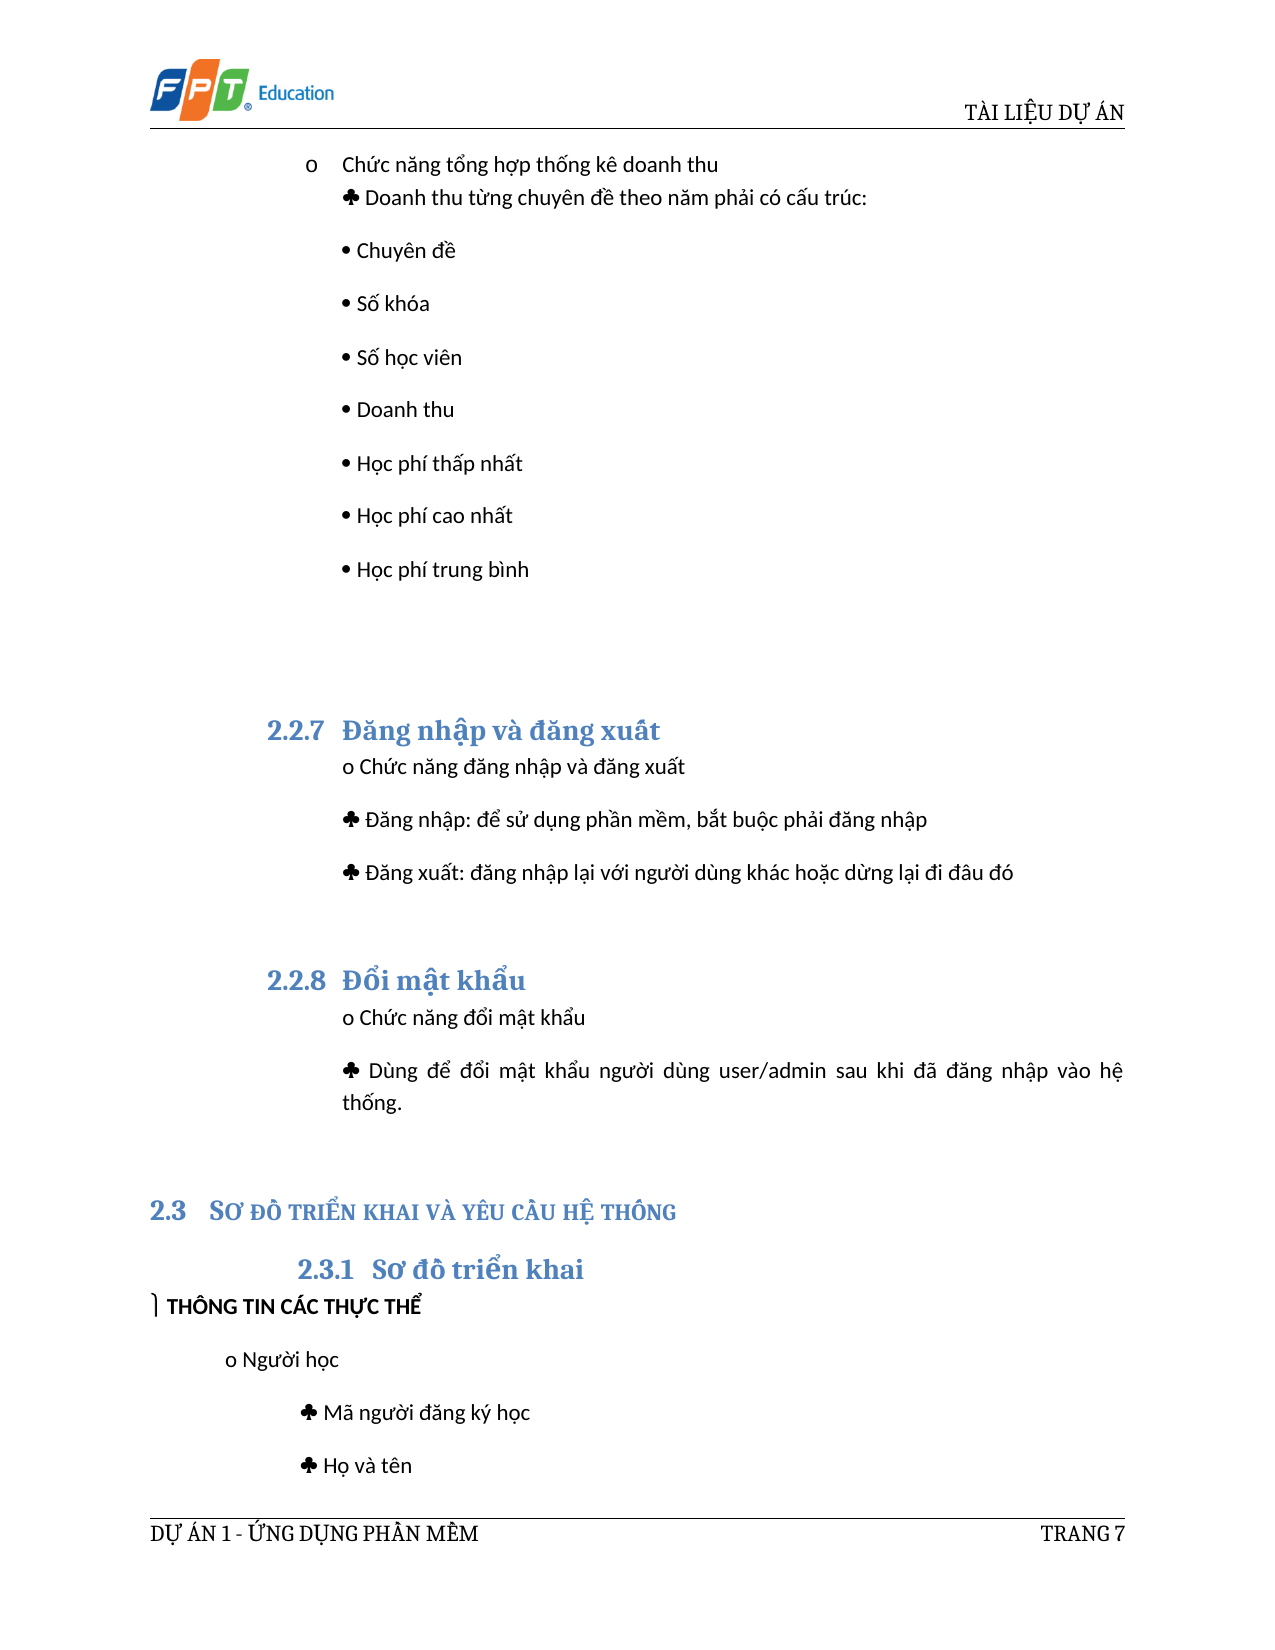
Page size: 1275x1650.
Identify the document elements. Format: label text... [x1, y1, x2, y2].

text Học phí trung bình [342, 555, 1125, 583]
text Đăng nhập: để sử dụng phần mềm, bắt buộc phải đăng nhập [342, 805, 1125, 833]
subtitle Sơ đồ triển khai [298, 1253, 1125, 1287]
subtitle Sơ đồ triển khai và yêu cầu hệ thống [150, 1194, 1125, 1228]
text Doanh thu [342, 396, 1125, 424]
text THÔNG TIN CÁC THỰC THỂ [150, 1292, 1125, 1320]
text Chuyên đề [342, 237, 1125, 264]
text Học phí thấp nhất [342, 449, 1125, 477]
text Họ và tên [300, 1451, 1125, 1479]
text Mã người đăng ký học [300, 1398, 1125, 1426]
text Học phí cao nhất [342, 502, 1125, 530]
text Số khóa [342, 289, 1125, 318]
list Doanh thu từng chuyên đề theo năm phải có cấu trúc: [342, 183, 1125, 212]
picture [150, 59, 336, 121]
list Chức năng tổng hợp thống kê doanh thu [304, 150, 1125, 179]
text Đăng xuất: đăng nhập lại với người dùng khác hoặc dừng lại đi đâu đó [342, 858, 1125, 886]
text o Chức năng đăng nhập và đăng xuất [342, 752, 1125, 780]
text Dùng để đổi mật khẩu người dùng user/admin sau khi đã đăng nhập vào hệ thống. [342, 1056, 1125, 1116]
subtitle Đổi mật khẩu [267, 964, 1125, 998]
text o Người học [225, 1345, 1125, 1373]
text Số học viên [342, 343, 1125, 371]
text o Chức năng đổi mật khẩu [342, 1003, 1125, 1031]
subtitle Đăng nhập và đăng xuất [267, 714, 1125, 747]
